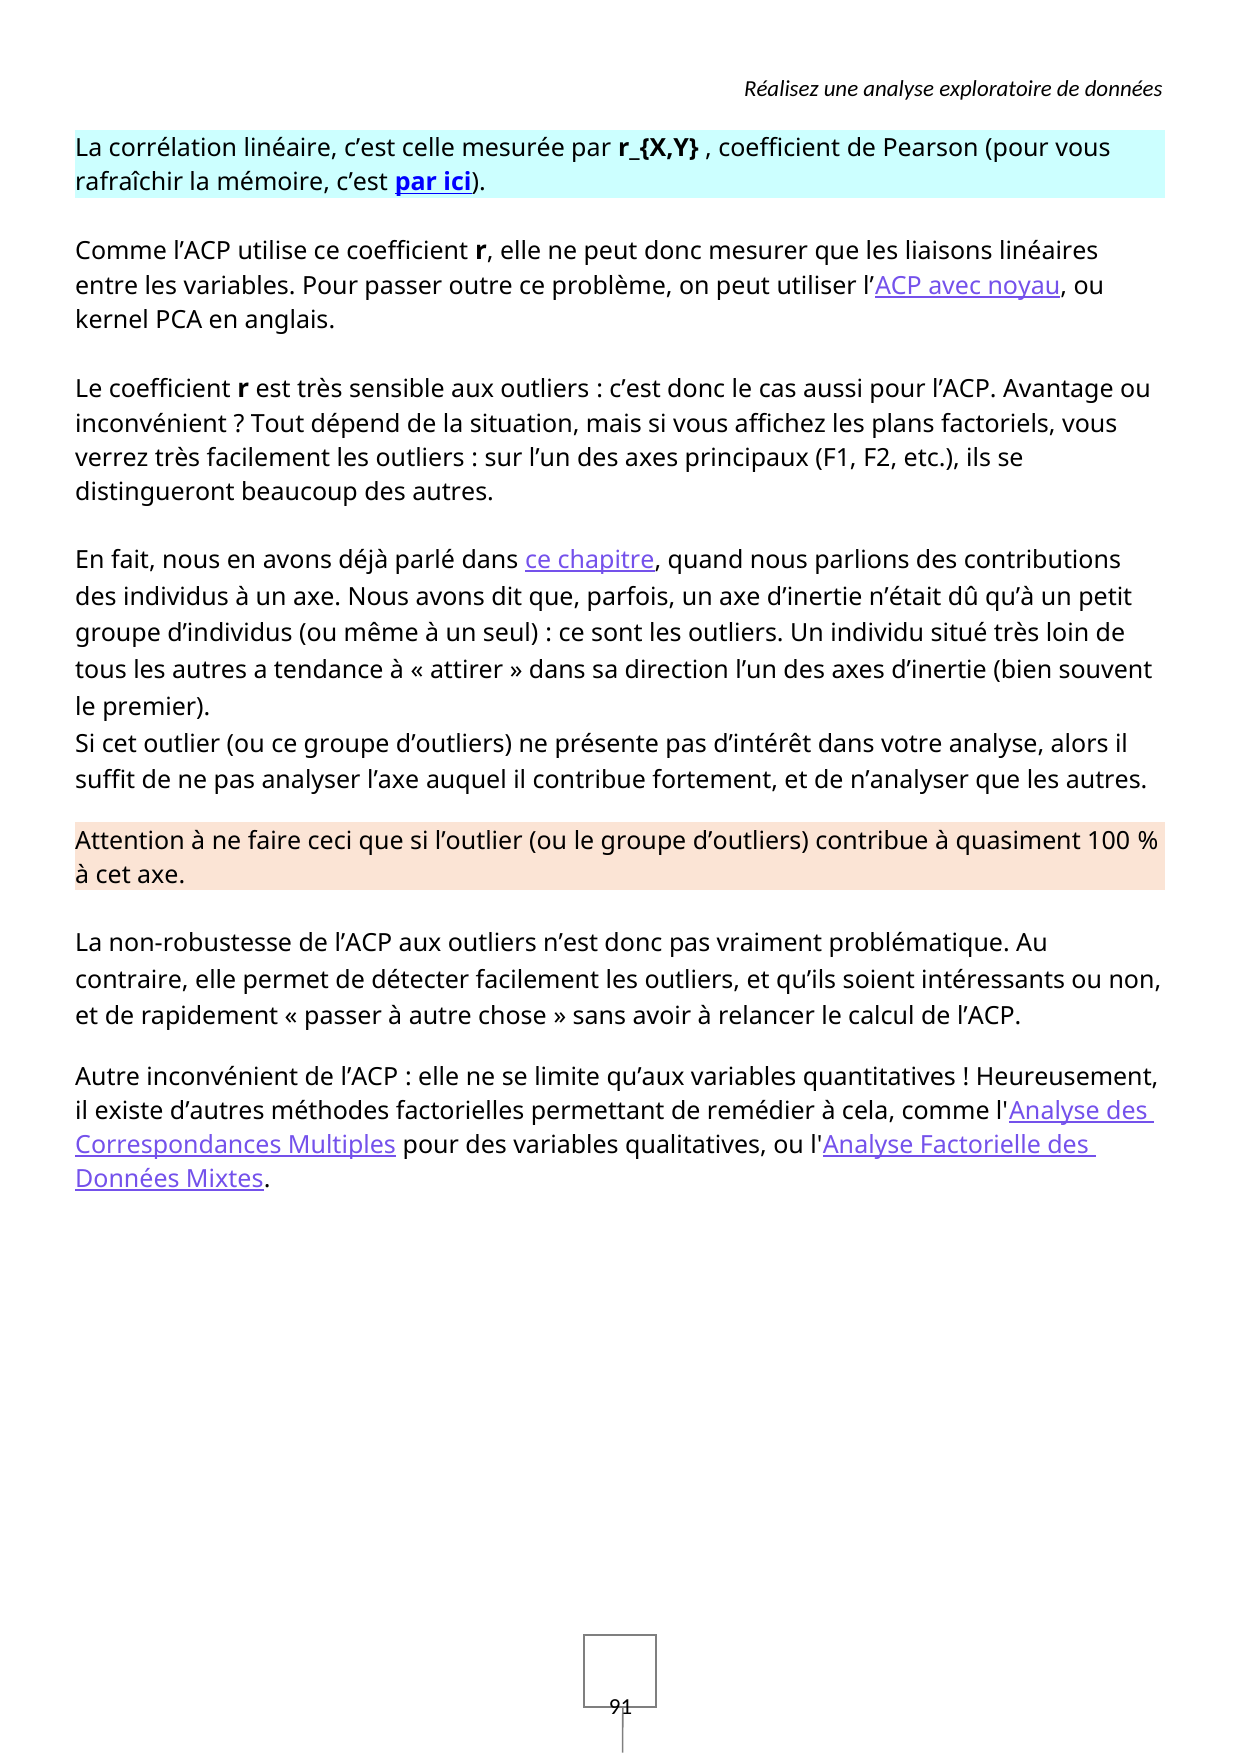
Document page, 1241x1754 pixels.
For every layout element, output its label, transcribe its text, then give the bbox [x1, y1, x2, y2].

text En fait, nous en avons déjà parlé dans ce chapitre, quand nous parlions des contributions des individus à un axe. Nous avons dit que, parfois, un axe d’inertie n’était dû qu’à un petit groupe d’individus (ou même à un seul) : ce sont les outliers. Un individu situé très loin de tous les autres a tendance à « attirer » dans sa direction l’un des axes d’inertie (bien souvent le premier). Si cet outlier (ou ce groupe d’outliers) ne présente pas d’intérêt dans votre analyse, alors il suffit de ne pas analyser l’axe auquel il contribue fortement, et de n’analyser que les autres. [75, 541, 1165, 796]
text Le coefficient r est très sensible aux outliers : c’est donc le cas aussi pour l’ACP. Avantage ou inconvénient ? Tout dépend de la situation, mais si vous affichez les plans factoriels, vous verrez très facilement les outliers : sur l’un des axes principaux (F1, F2, etc.), ils se distingueront beaucoup des autres. [75, 370, 1165, 507]
text Attention à ne faire ceci que si l’outlier (ou le groupe d’outliers) contribue à quasiment 100 % à cet axe. [75, 822, 1165, 890]
text La corrélation linéaire, c’est celle mesurée par r_{X,Y} , coefficient de Pearson (pour vous rafraîchir la mémoire, c’est par ici). [75, 130, 1165, 198]
text Autre inconvénient de l’ACP : elle ne se limite qu’aux variables quantitatives ! Heureusement, il existe d’autres méthodes factorielles permettant de remédier à cela, comme l'Analyse des Correspondances Multiples pour des variables qualitatives, ou l'Analyse Factorielle des Données Mixtes. [75, 1058, 1165, 1194]
text La non-robustesse de l’ACP aux outliers n’est donc pas vraiment problématique. Au contraire, elle permet de détecter facilement les outliers, et qu’ils soient intéressants ou non, et de rapidement « passer à autre chose » sans avoir à relancer le calcul de l’ACP. [75, 924, 1165, 1032]
text Comme l’ACP utilise ce coefficient r, elle ne peut donc mesurer que les liaisons linéaires entre les variables. Pour passer outre ce problème, on peut utiliser l’ACP avec noyau, ou kernel PCA en anglais. [75, 232, 1165, 336]
